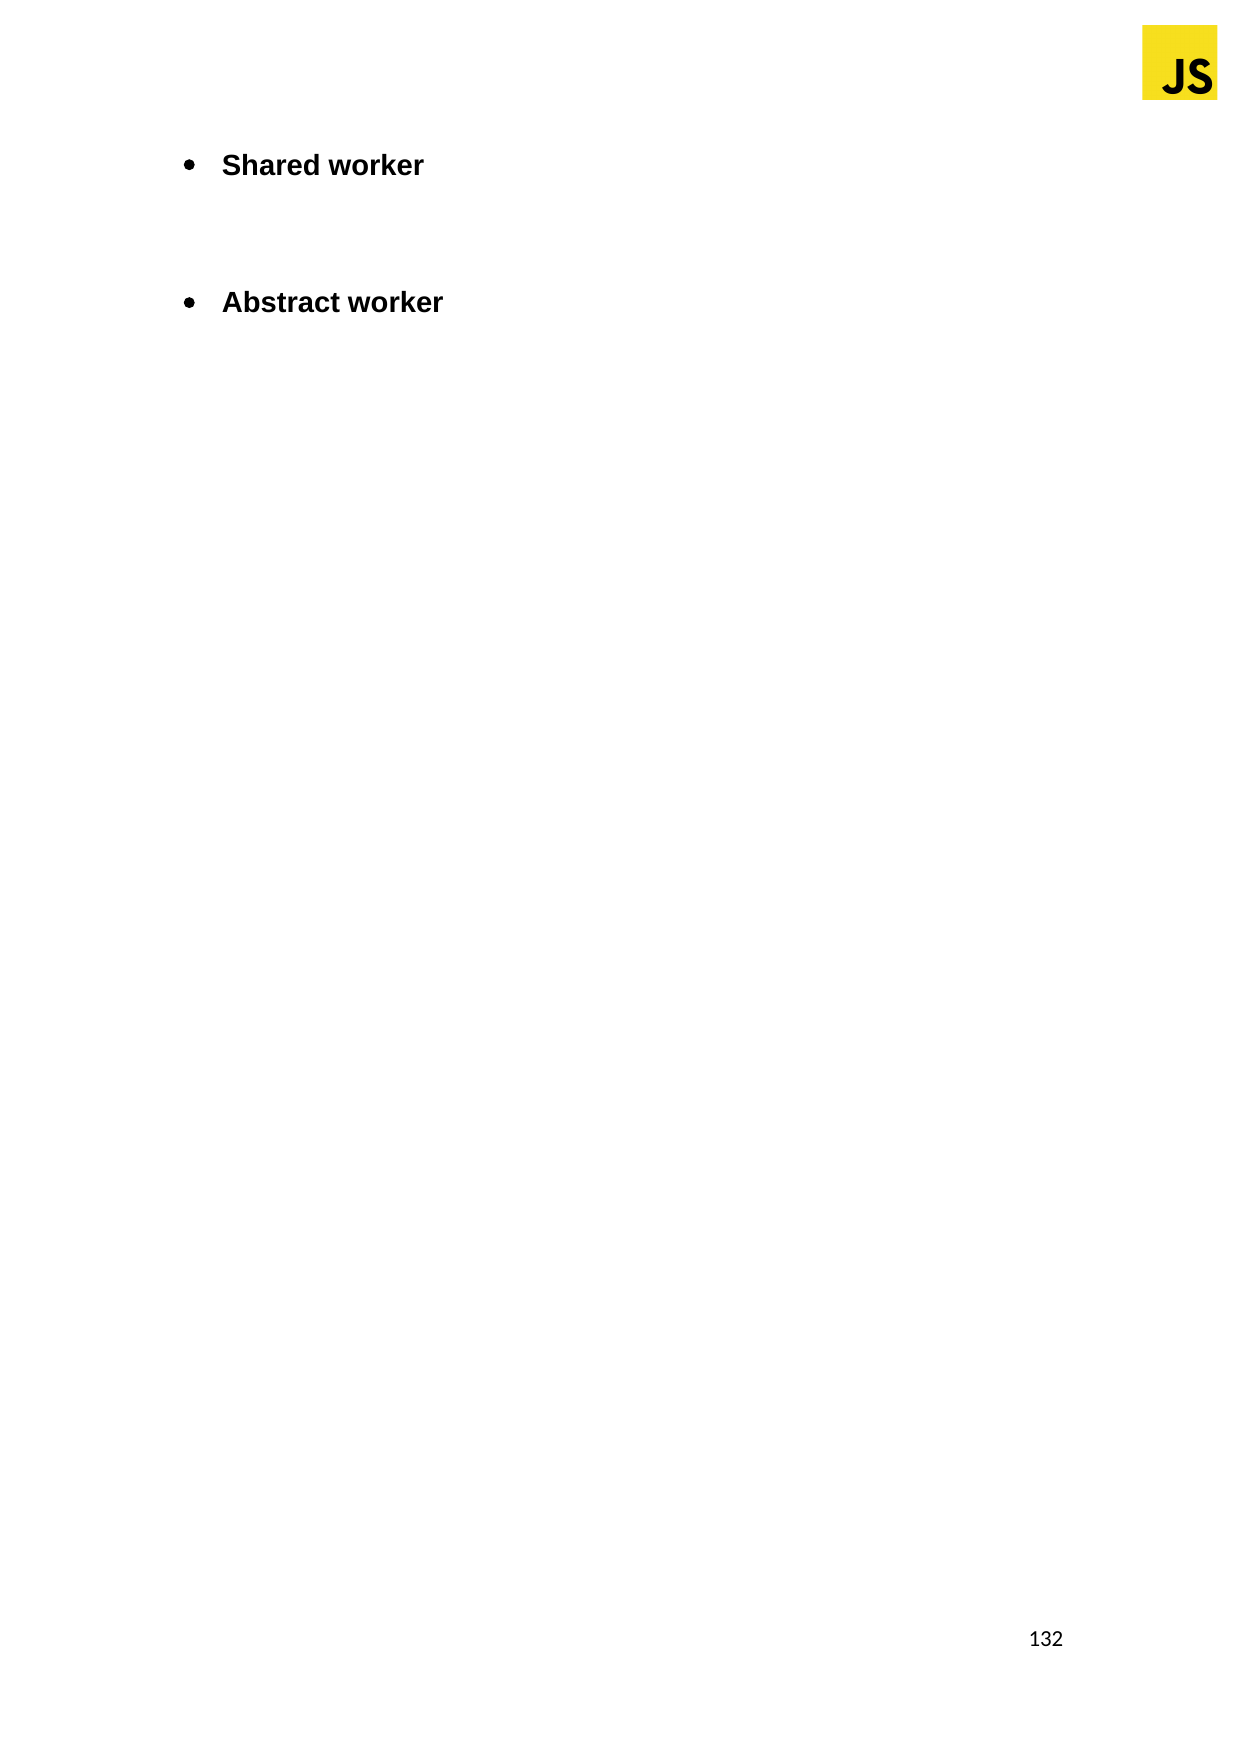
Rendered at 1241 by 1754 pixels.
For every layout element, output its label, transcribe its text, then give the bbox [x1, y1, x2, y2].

picture [1142, 25, 1218, 100]
list Shared worker [184, 148, 1063, 181]
list Abstract worker [184, 285, 1063, 319]
